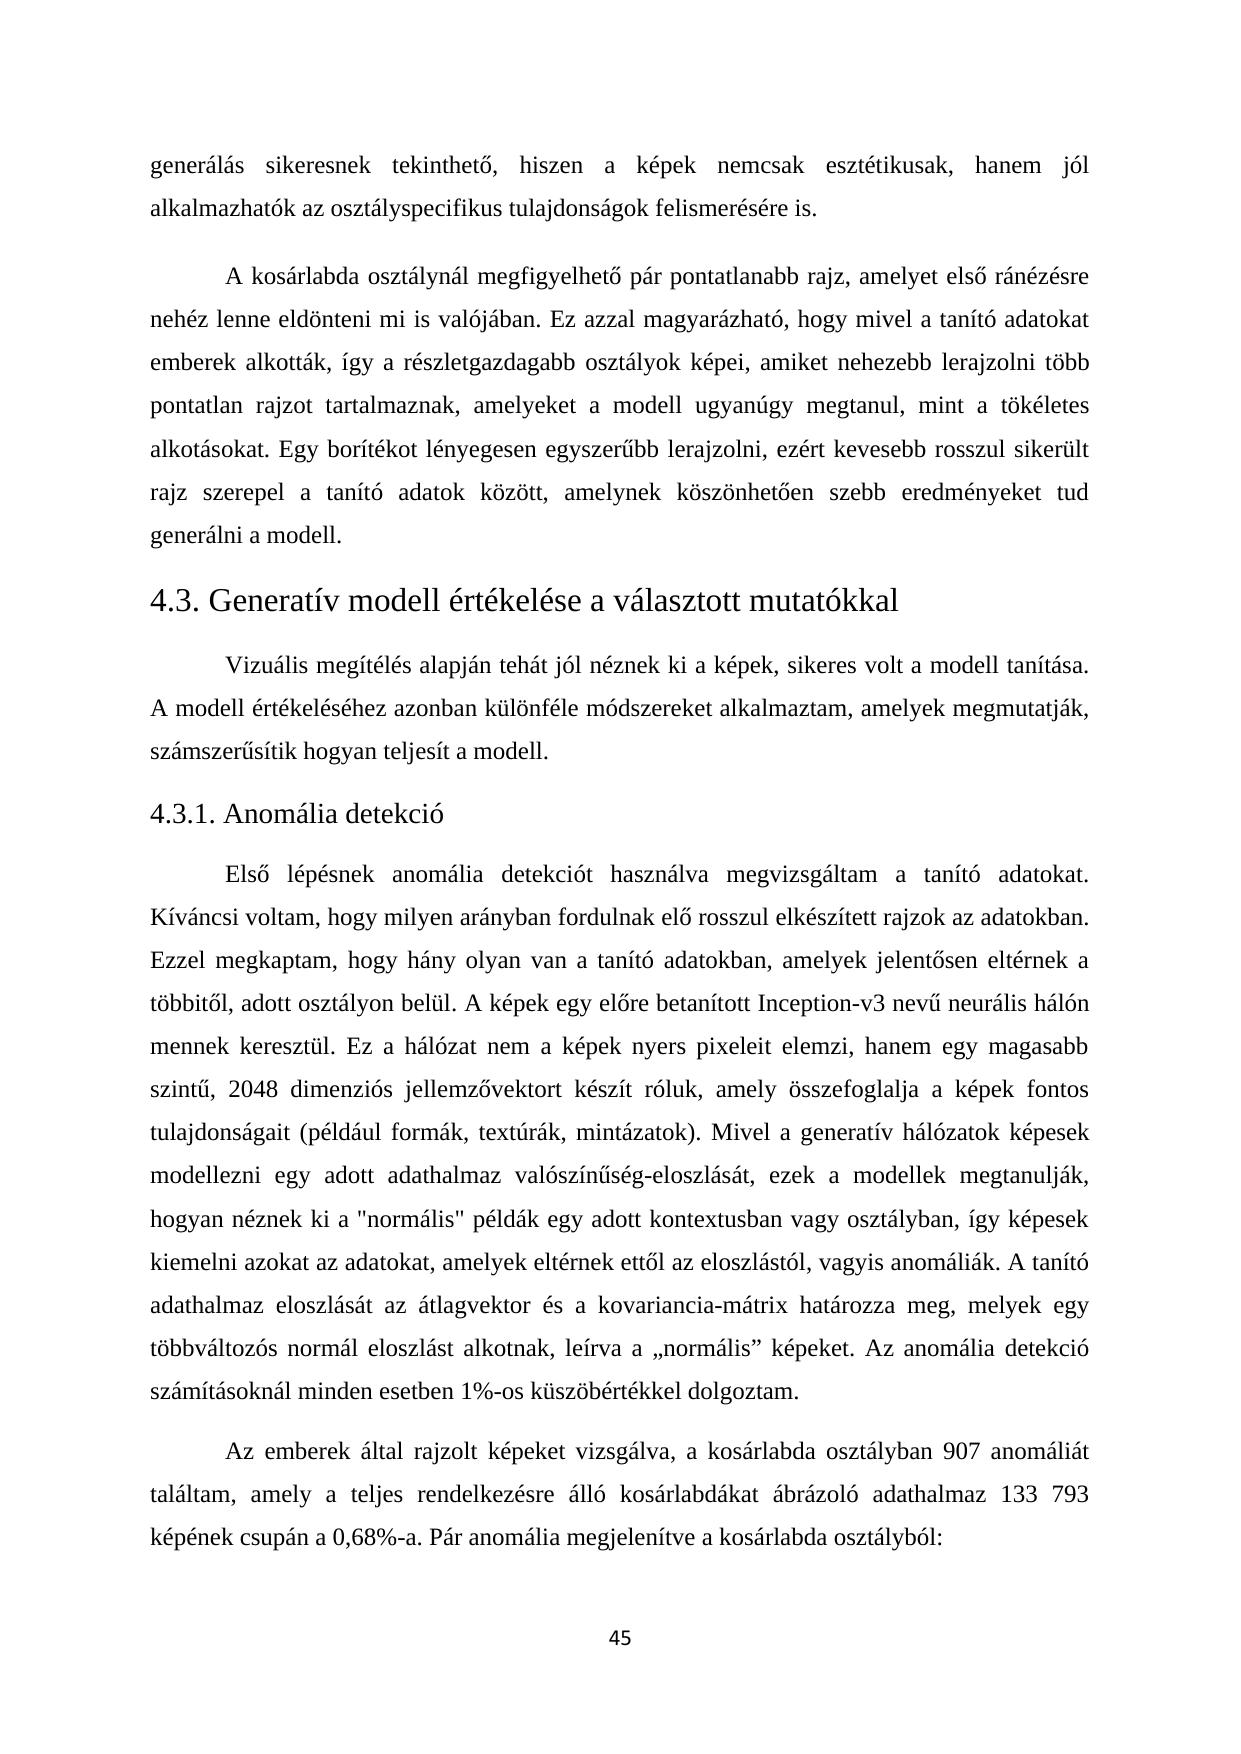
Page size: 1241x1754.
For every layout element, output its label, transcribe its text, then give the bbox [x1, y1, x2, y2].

text A kosárlabda osztálynál megfigyelhető pár pontatlanabb rajz, amelyet első ránézésre nehéz lenne eldönteni mi is valójában. Ez azzal magyarázható, hogy mivel a tanító adatokat emberek alkották, így a részletgazdagabb osztályok képei, amiket nehezebb lerajzolni több pontatlan rajzot tartalmaznak, amelyeket a modell ugyanúgy megtanul, mint a tökéletes alkotásokat. Egy borítékot lényegesen egyszerűbb lerajzolni, ezért kevesebb rosszul sikerült rajz szerepel a tanító adatok között, amelynek köszönhetően szebb eredményeket tud generálni a modell. [150, 261, 1090, 549]
subtitle 4.3. Generatív modell értékelése a választott mutatókkal [150, 580, 1090, 618]
text Az emberek által rajzolt képeket vizsgálva, a kosárlabda osztályban 907 anomáliát találtam, amely a teljes rendelkezésre álló kosárlabdákat ábrázoló adathalmaz 133 793 képének csupán a 0,68%-a. Pár anomália megjelenítve a kosárlabda osztályból: [150, 1436, 1090, 1551]
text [150, 150, 1090, 222]
subtitle 4.3.1. Anomália detekció [150, 796, 1090, 829]
text Vizuális megítélés alapján tehát jól néznek ki a képek, sikeres volt a modell tanítása. A modell értékeléséhez azonban különféle módszereket alkalmaztam, amelyek megmutatják, számszerűsítik hogyan teljesít a modell. [150, 650, 1090, 765]
text Első lépésnek anomália detekciót használva megvizsgáltam a tanító adatokat. Kíváncsi voltam, hogy milyen arányban fordulnak elő rosszul elkészített rajzok az adatokban. Ezzel megkaptam, hogy hány olyan van a tanító adatokban, amelyek jelentősen eltérnek a többitől, adott osztályon belül. A képek egy előre betanított Inception-v3 nevű neurális hálón mennek keresztül. Ez a hálózat nem a képek nyers pixeleit elemzi, hanem egy magasabb szintű, 2048 dimenziós jellemzővektort készít róluk, amely összefoglalja a képek fontos tulajdonságait (például formák, textúrák, mintázatok). Mivel a generatív hálózatok képesek modellezni egy adott adathalmaz valószínűség-eloszlását, ezek a modellek megtanulják, hogyan néznek ki a "normális" példák egy adott kontextusban vagy osztályban, így képesek kiemelni azokat az adatokat, amelyek eltérnek ettől az eloszlástól, vagyis anomáliák. A tanító adathalmaz eloszlását az átlagvektor és a kovariancia-mátrix határozza meg, melyek egy többváltozós normál eloszlást alkotnak, leírva a „normális” képeket. Az anomália detekció számításoknál minden esetben 1%-os küszöbértékkel dolgoztam. [150, 859, 1090, 1405]
